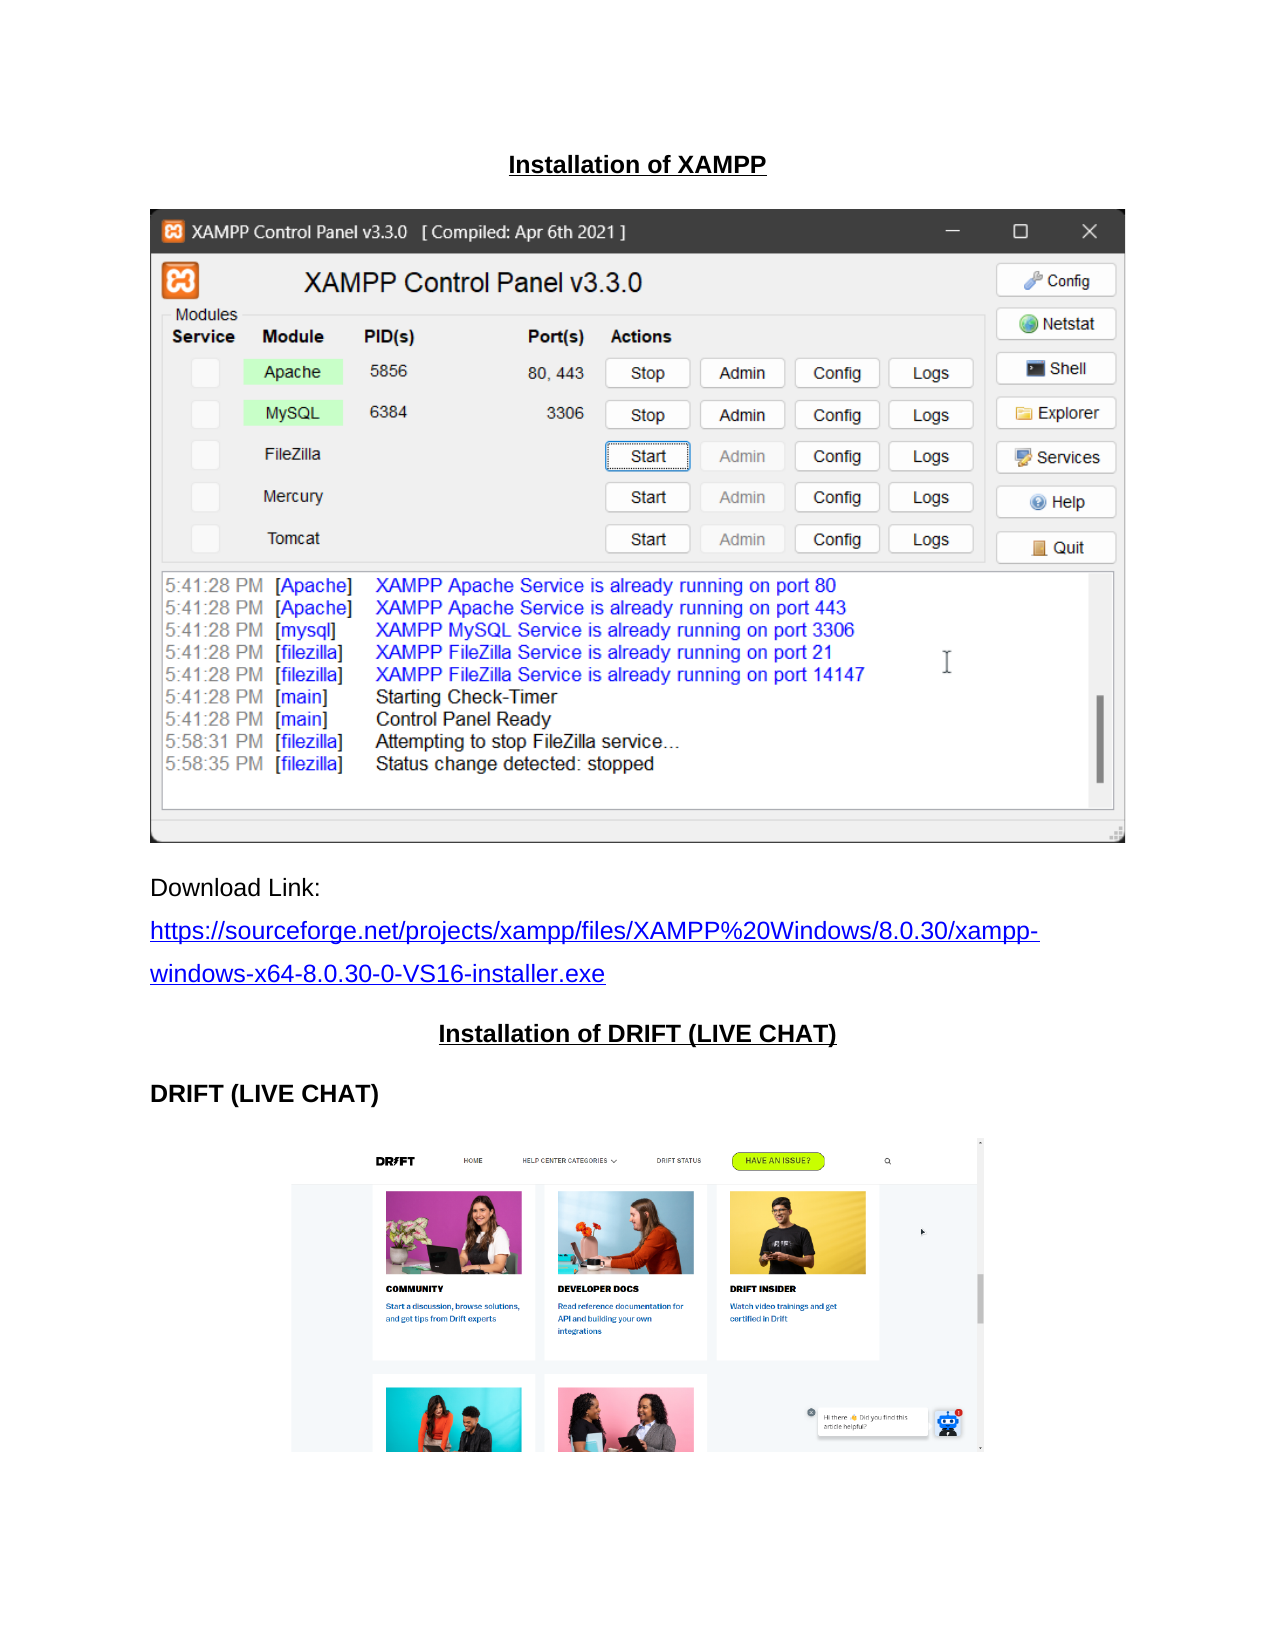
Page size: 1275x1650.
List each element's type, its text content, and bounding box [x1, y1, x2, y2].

text Download Link: https://sourceforge.net/projects/xampp/files/XAMPP%20Windows/8.0.30/xampp-windows-x64-8.0.30-0-VS16-installer.exe [150, 873, 1125, 988]
picture [291, 1138, 984, 1452]
text DRIFT (LIVE CHAT) [150, 1079, 1125, 1107]
text Installation of DRIFT (LIVE CHAT) [150, 1019, 1125, 1048]
picture [150, 209, 1125, 843]
text Installation of XAMPP [150, 150, 1125, 179]
